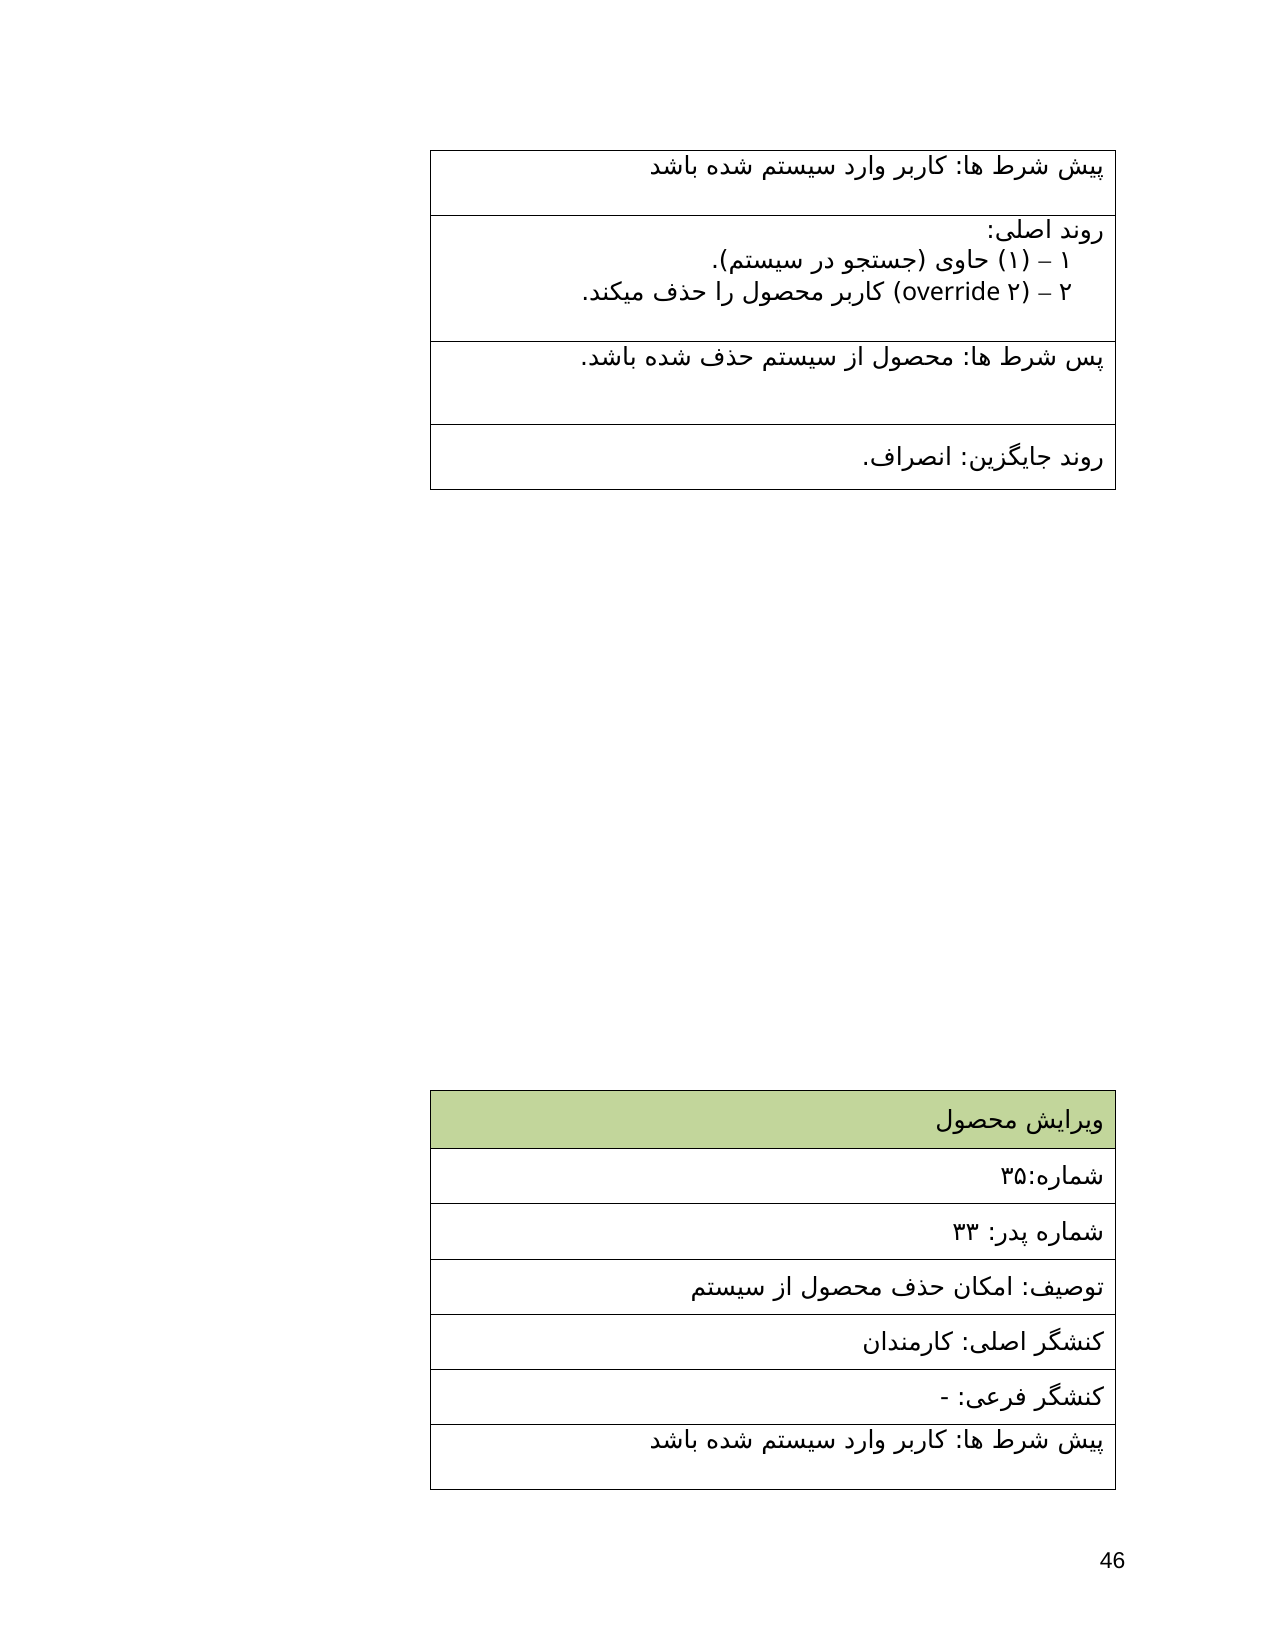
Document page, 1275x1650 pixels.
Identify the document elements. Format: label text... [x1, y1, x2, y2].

table_header ویرایش محصول [431, 1091, 1115, 1148]
table_cell کنشگر اصلی: کارمندان [431, 1315, 1115, 1369]
table_cell شماره پدر: ۳۳ [431, 1204, 1115, 1258]
table_cell روند جایگزین: انصراف. [431, 425, 1115, 489]
table_cell پیش شرط ها: کاربر وارد سیستم شده باشد [431, 151, 1115, 214]
table_cell شماره:۳۵ [431, 1149, 1115, 1203]
table_cell روند اصلی: ۱ – (۱) حاوی (جستجو در سیستم). ۲ – (override ۲) کاربر محصول را حذف میکند. [431, 216, 1115, 341]
table_cell پیش شرط ها: کاربر وارد سیستم شده باشد [431, 1425, 1115, 1489]
table_cell کنشگر فرعی: - [431, 1370, 1115, 1424]
table_cell توصیف: امکان حذف محصول از سیستم [431, 1260, 1115, 1314]
table_cell پس شرط ها: محصول از سیستم حذف شده باشد. [431, 342, 1115, 424]
